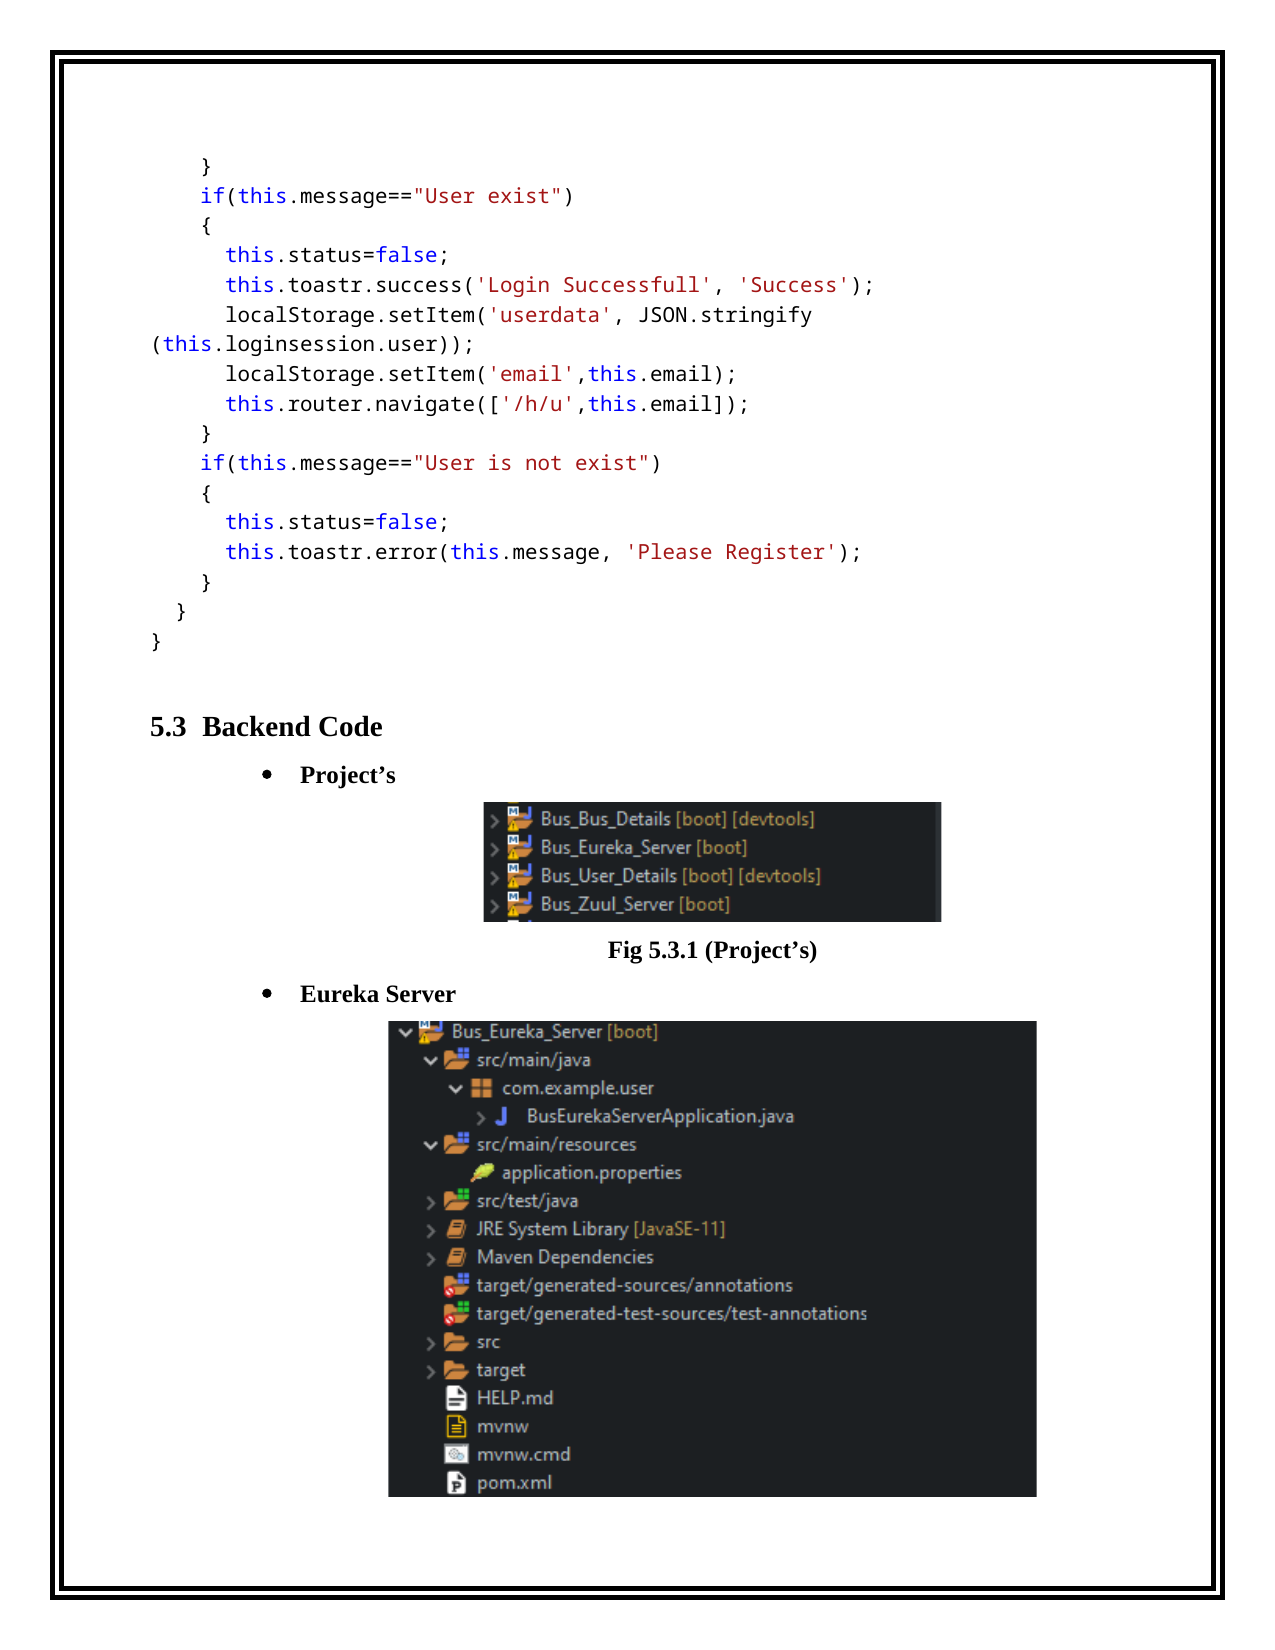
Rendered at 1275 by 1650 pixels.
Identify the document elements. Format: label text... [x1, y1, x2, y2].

text if(this.message=="User exist") [150, 180, 1125, 209]
text } [150, 417, 1125, 447]
text this.status=false; [150, 239, 1125, 269]
list Eureka Server [262, 979, 1125, 1007]
text this.router.navigate(['/h/u',this.email]); [150, 387, 1125, 417]
text } [150, 625, 1125, 655]
list Backend Code [150, 709, 1125, 743]
text this.status=false; [150, 506, 1125, 536]
text this.toastr.error(this.message, 'Please Register'); [150, 536, 1125, 566]
text localStorage.setItem('userdata', JSON.stringify(this.loginsession.user)); [150, 298, 1125, 358]
text this.toastr.success('Login Successfull', 'Success'); [150, 269, 1125, 298]
text { [150, 209, 1125, 239]
text if(this.message=="User is not exist") [150, 447, 1125, 477]
picture [483, 802, 942, 922]
text } [150, 150, 1125, 180]
list Project’s [262, 760, 1125, 788]
text } [150, 595, 1125, 625]
text } [150, 566, 1125, 595]
text localStorage.setItem('email',this.email); [150, 358, 1125, 387]
list Fig 5.3.1 (Project’s) [300, 936, 1125, 964]
text { [150, 477, 1125, 506]
picture [388, 1021, 1037, 1497]
